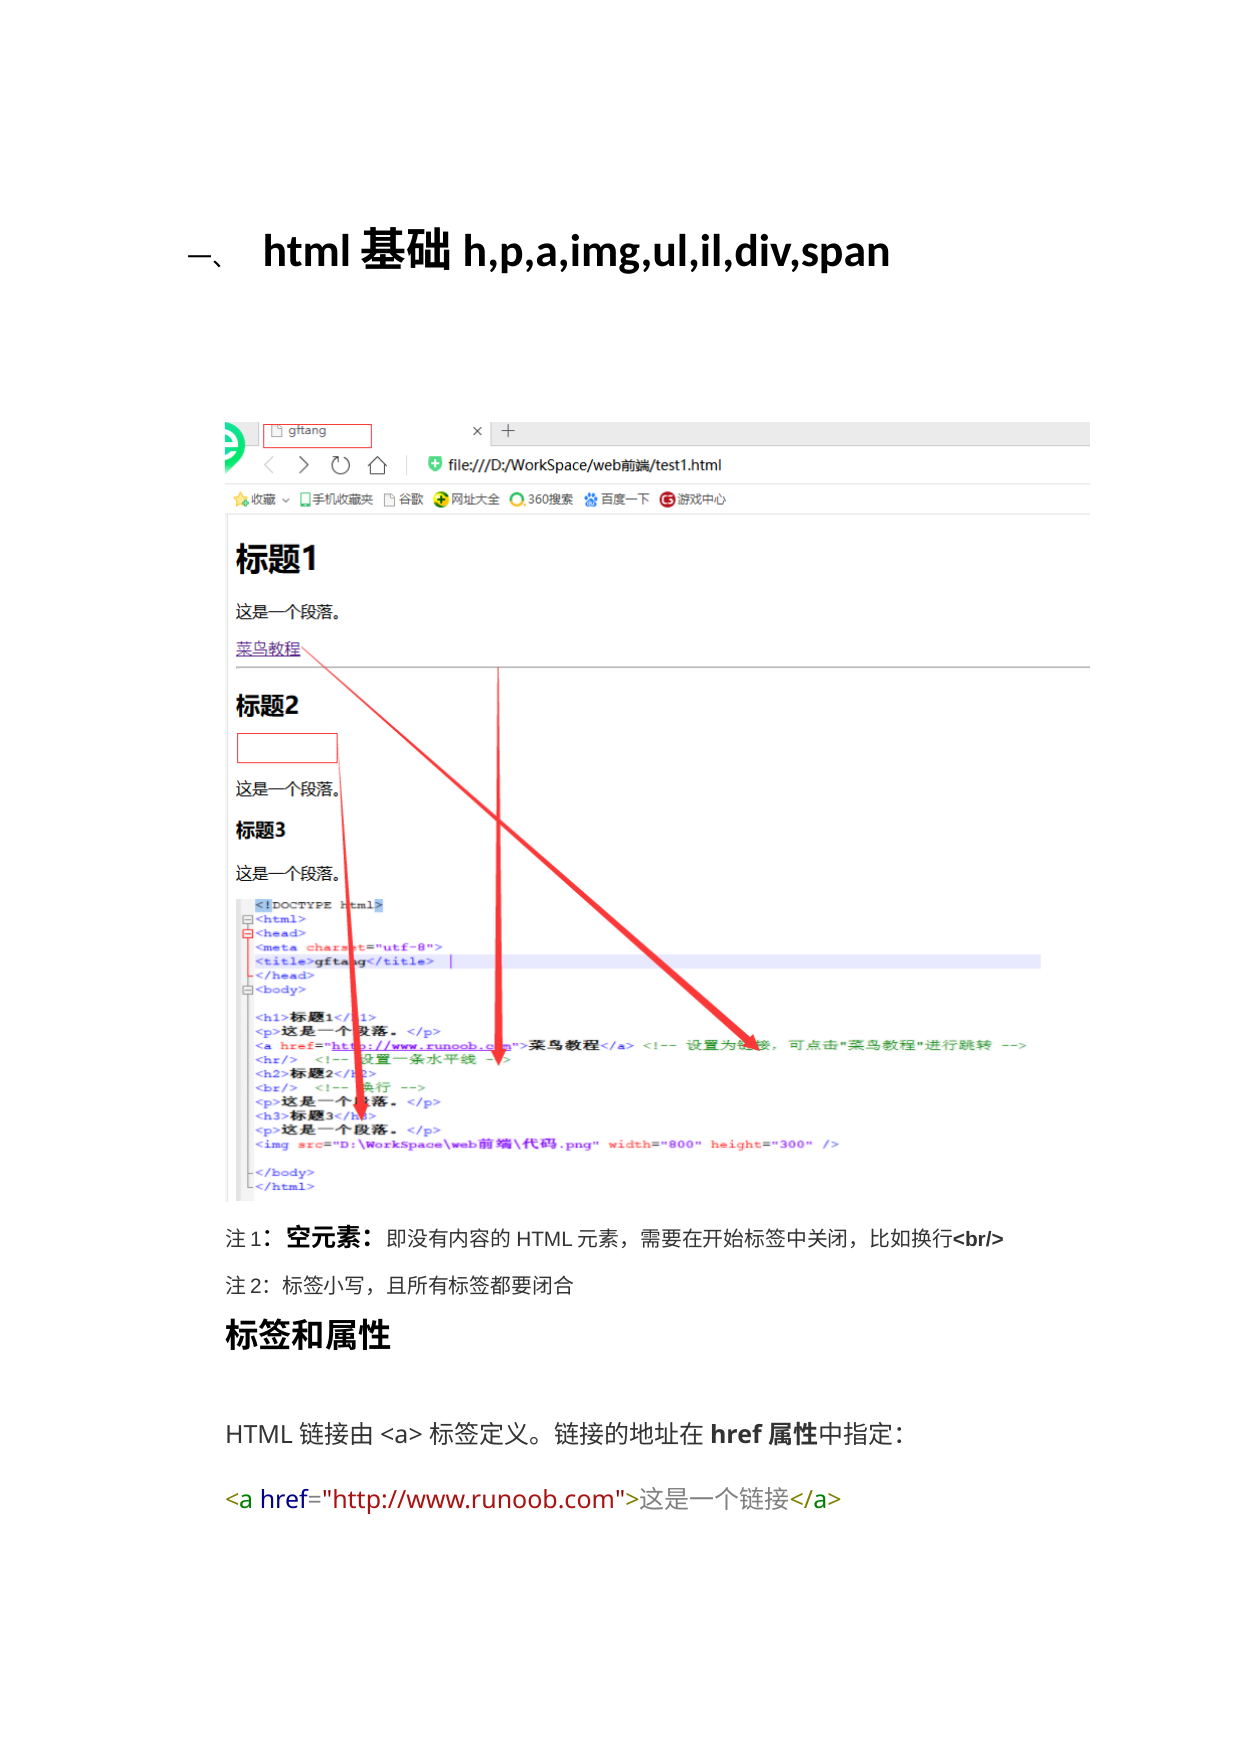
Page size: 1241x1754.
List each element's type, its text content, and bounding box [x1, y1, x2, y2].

text <a href="http://www.runoob.com">这是一个链接</a> [225, 1465, 1053, 1530]
picture [224, 422, 1090, 1202]
text 注1：空元素：即没有内容的 HTML 元素，需要在开始标签中关闭，比如换行<br/> [225, 1203, 1053, 1268]
text 注2：标签小写，且所有标签都要闭合 [225, 1268, 1053, 1300]
text HTML 链接由 <a> 标签定义。链接的地址在 href 属性中指定： [225, 1400, 1053, 1465]
subtitle 标签和属性 [225, 1300, 1053, 1365]
subtitle html基础 h,p,a,img,ul,il,div,span [187, 197, 1053, 295]
